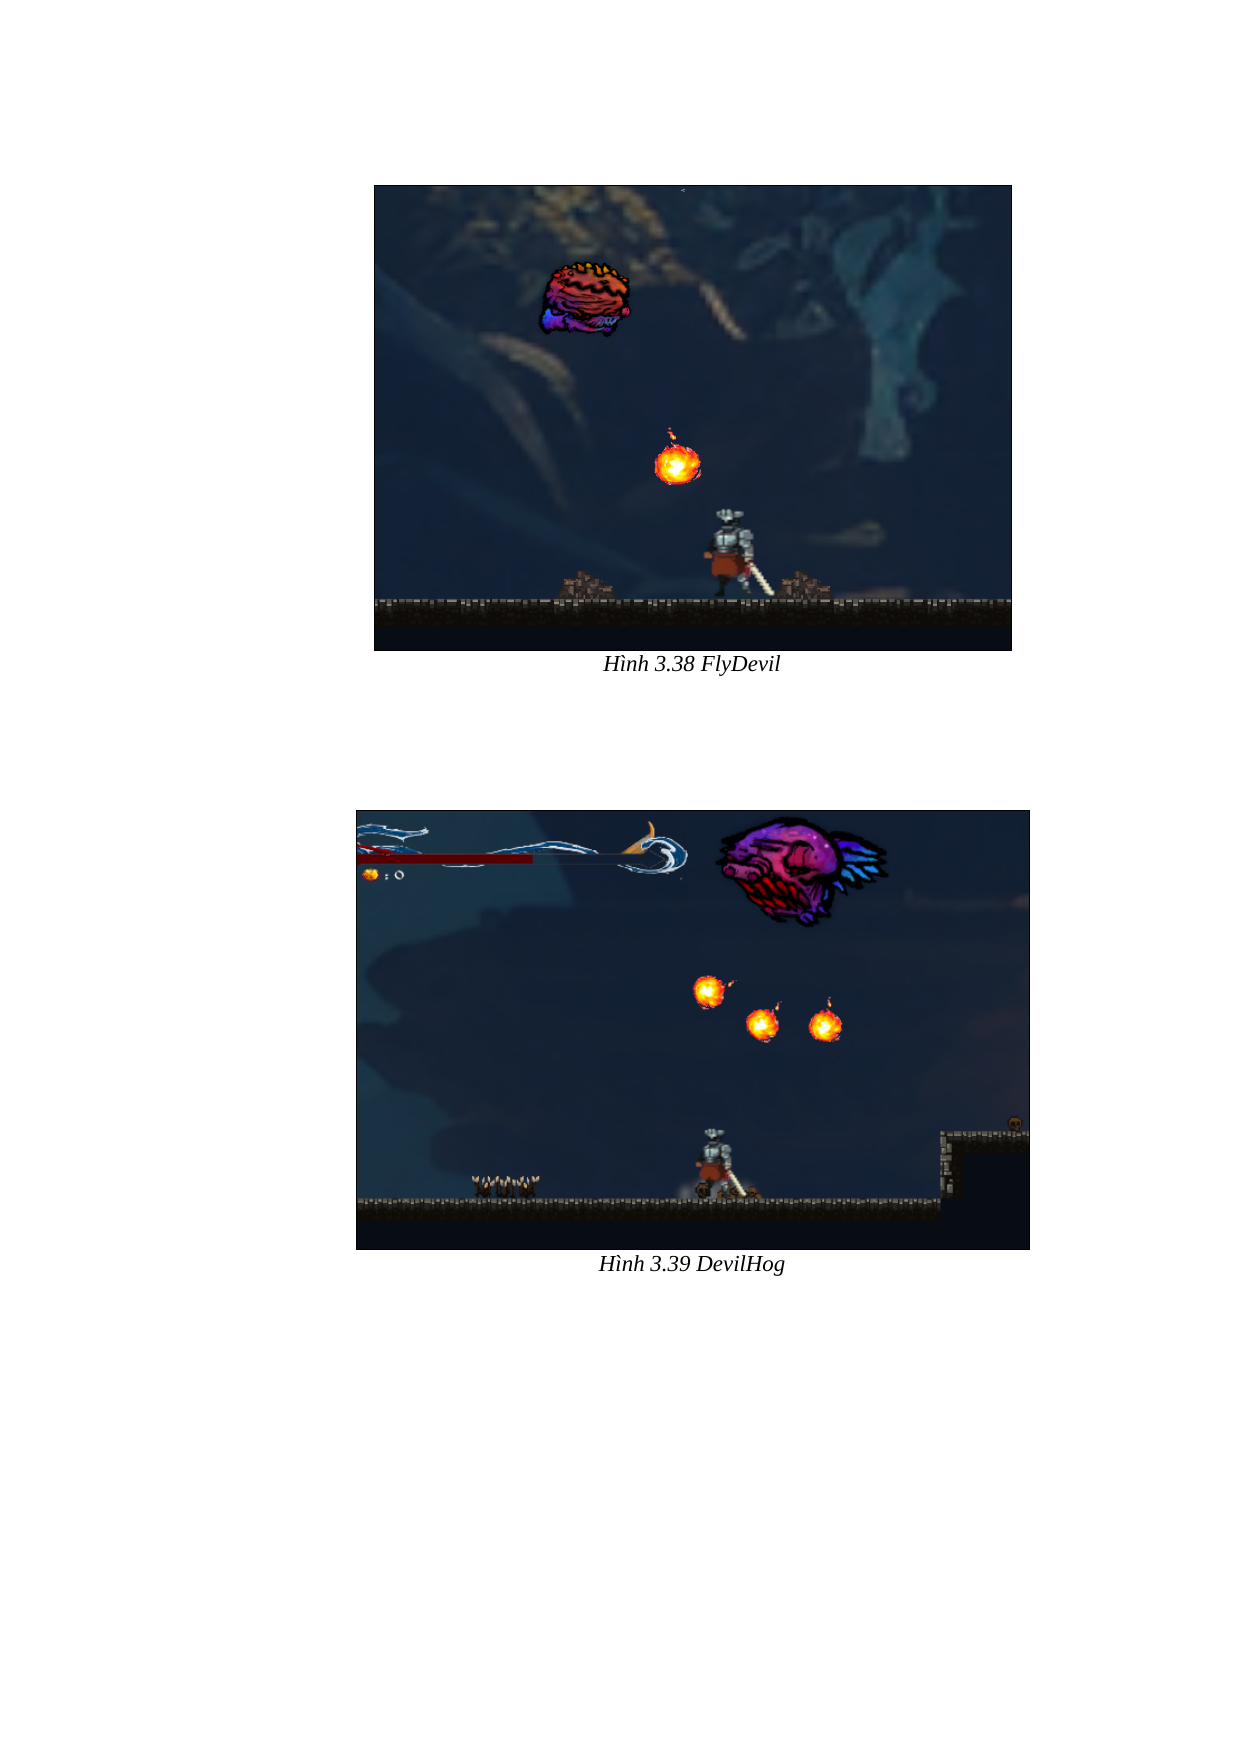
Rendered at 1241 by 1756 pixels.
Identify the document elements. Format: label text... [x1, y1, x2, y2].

text Hình 3.39 DevilHog [167, 1249, 1219, 1276]
picture [357, 811, 1029, 1249]
text Hình 3.38 FlyDevil [167, 650, 1219, 677]
picture [375, 186, 1011, 650]
